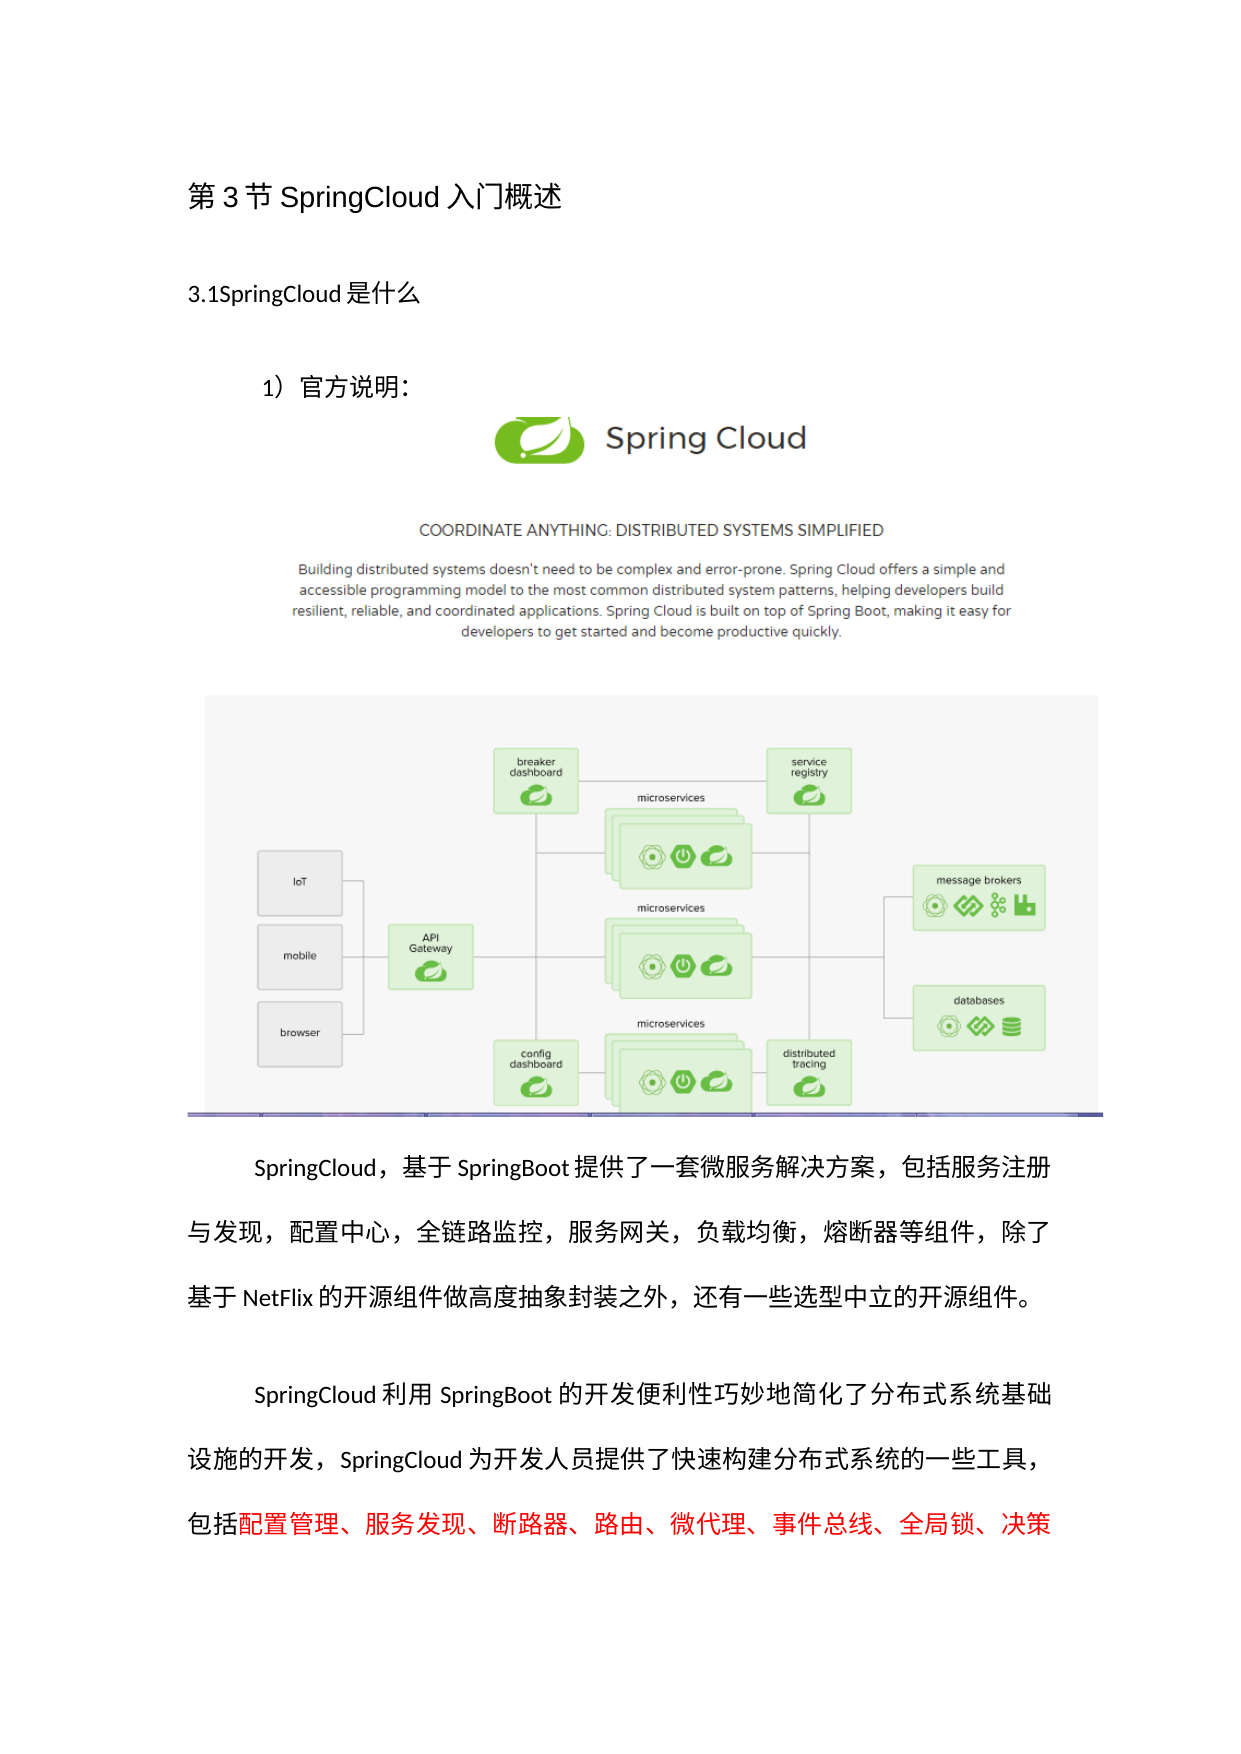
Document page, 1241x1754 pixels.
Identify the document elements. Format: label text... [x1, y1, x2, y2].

list 1）官方说明： [187, 353, 1053, 417]
text SpringCloud，基于SpringBoot提供了一套微服务解决方案，包括服务注册与发现，配置中心，全链路监控，服务网关，负载均衡，熔断器等组件，除了基于NetFlix的开源组件做高度抽象封装之外，还有一些选型中立的开源组件。 [187, 1133, 1053, 1328]
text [187, 1360, 1053, 1555]
subtitle 3.1SpringCloud是什么 [187, 259, 1053, 324]
subtitle 第3节SpringCloud入门概述 [187, 162, 1053, 227]
